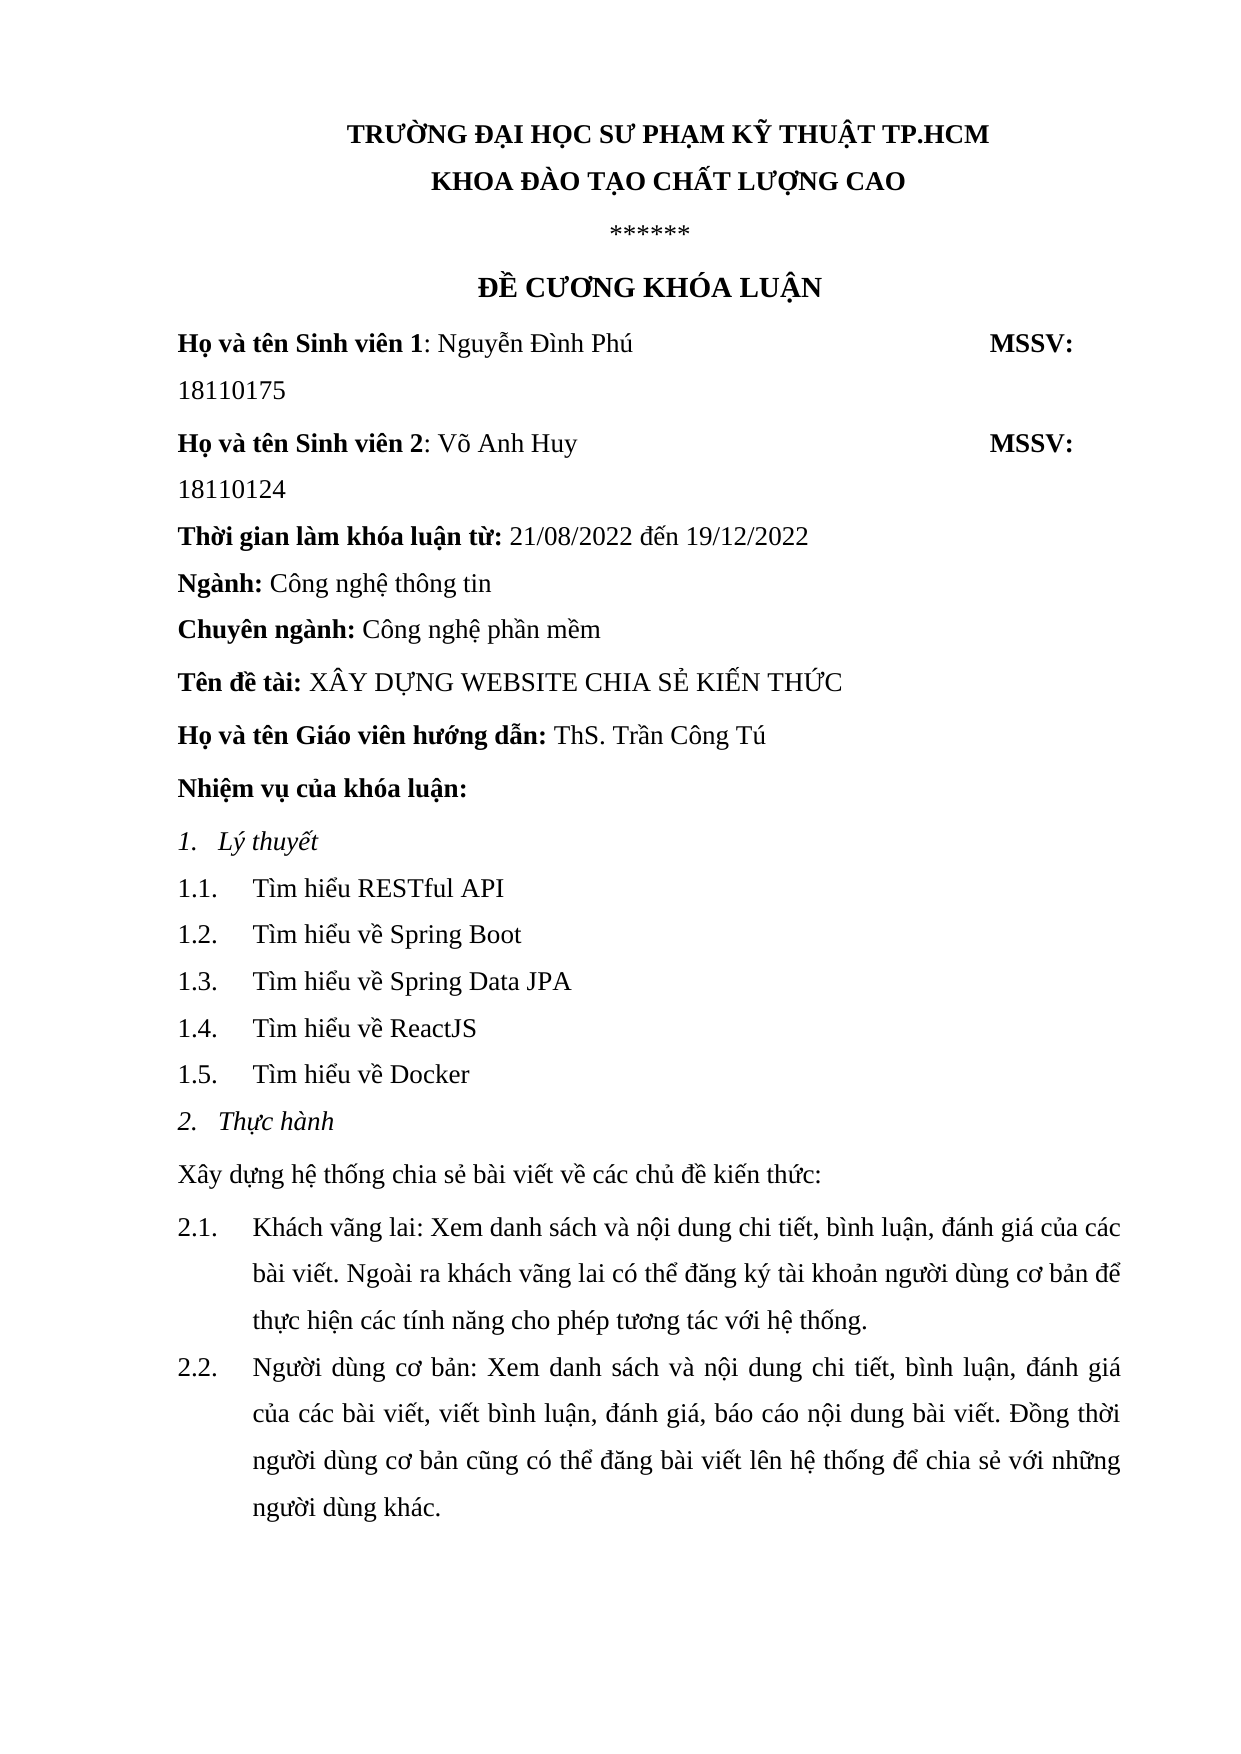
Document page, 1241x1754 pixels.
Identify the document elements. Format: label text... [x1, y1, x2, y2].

text ****** [177, 218, 1122, 249]
text Họ và tên Sinh viên 2: Võ Anh Huy MSSV: 18110124 [177, 427, 1122, 504]
text TRƯỜNG ĐẠI HỌC SƯ PHẠM KỸ THUẬT TP.HCM [215, 118, 1122, 149]
text Thời gian làm khóa luận từ: 21/08/2022 đến 19/12/2022 [177, 520, 1122, 551]
text Tên đề tài: XÂY DỰNG WEBSITE CHIA SẺ KIẾN THỨC [177, 666, 1122, 697]
text ĐỀ CƯƠNG KHÓA LUẬN [177, 271, 1122, 304]
text Họ và tên Sinh viên 1: Nguyễn Đình Phú MSSV: 18110175 [177, 327, 1122, 405]
list Tìm hiểu về Spring Boot [177, 918, 1122, 949]
text Ngành: Công nghệ thông tin [177, 567, 1122, 598]
list Thực hành [177, 1105, 1122, 1136]
list Lý thuyết [177, 825, 1122, 856]
text Xây dựng hệ thống chia sẻ bài viết về các chủ đề kiến thức: [177, 1158, 1122, 1189]
list Tìm hiểu RESTful API [177, 872, 1122, 903]
list Người dùng cơ bản: Xem danh sách và nội dung chi tiết, bình luận, đánh giá của các bài viết, viết bình luận, đánh giá, báo cáo nội dung bài viết. Đồng thời người dùng cơ bản cũng có thể đăng bài viết lên hệ thống để chia sẻ với những người dùng khác. [177, 1351, 1122, 1522]
list Khách vãng lai: Xem danh sách và nội dung chi tiết, bình luận, đánh giá của các bài viết. Ngoài ra khách vãng lai có thể đăng ký tài khoản người dùng cơ bản để thực hiện các tính năng cho phép tương tác với hệ thống. [177, 1211, 1122, 1335]
text Họ và tên Giáo viên hướng dẫn: ThS. Trần Công Tú [177, 719, 1122, 750]
list Tìm hiểu về ReactJS [177, 1012, 1141, 1043]
text Nhiệm vụ của khóa luận: [177, 772, 1122, 803]
list Tìm hiểu về Spring Data JPA [177, 965, 1122, 996]
text Chuyên ngành: Công nghệ phần mềm [177, 613, 1122, 644]
list Tìm hiểu về Docker [177, 1058, 1141, 1089]
text KHOA ĐÀO TẠO CHẤT LƯỢNG CAO [215, 165, 1122, 196]
